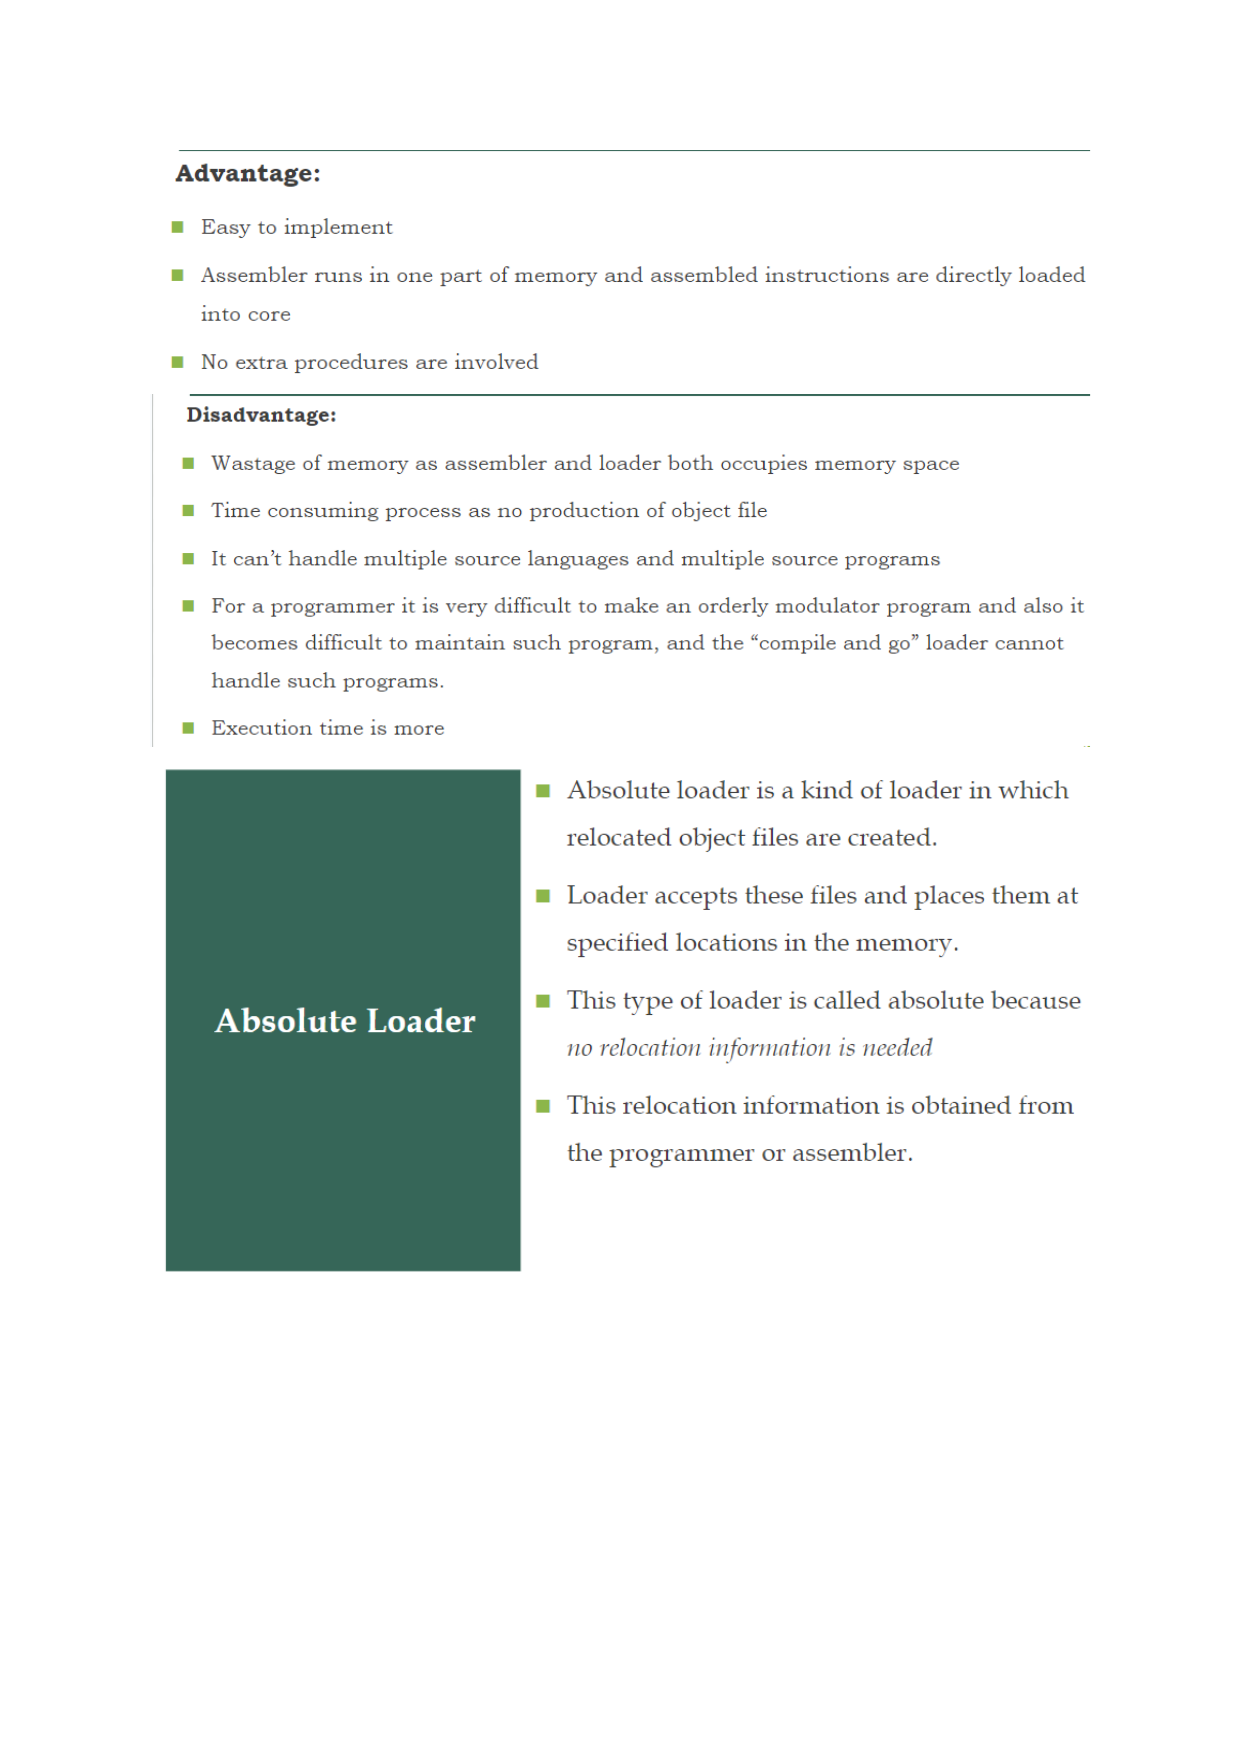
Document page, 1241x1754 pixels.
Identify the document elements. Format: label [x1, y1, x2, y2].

picture [150, 394, 1091, 747]
picture [150, 748, 1091, 1280]
picture [150, 150, 1091, 392]
